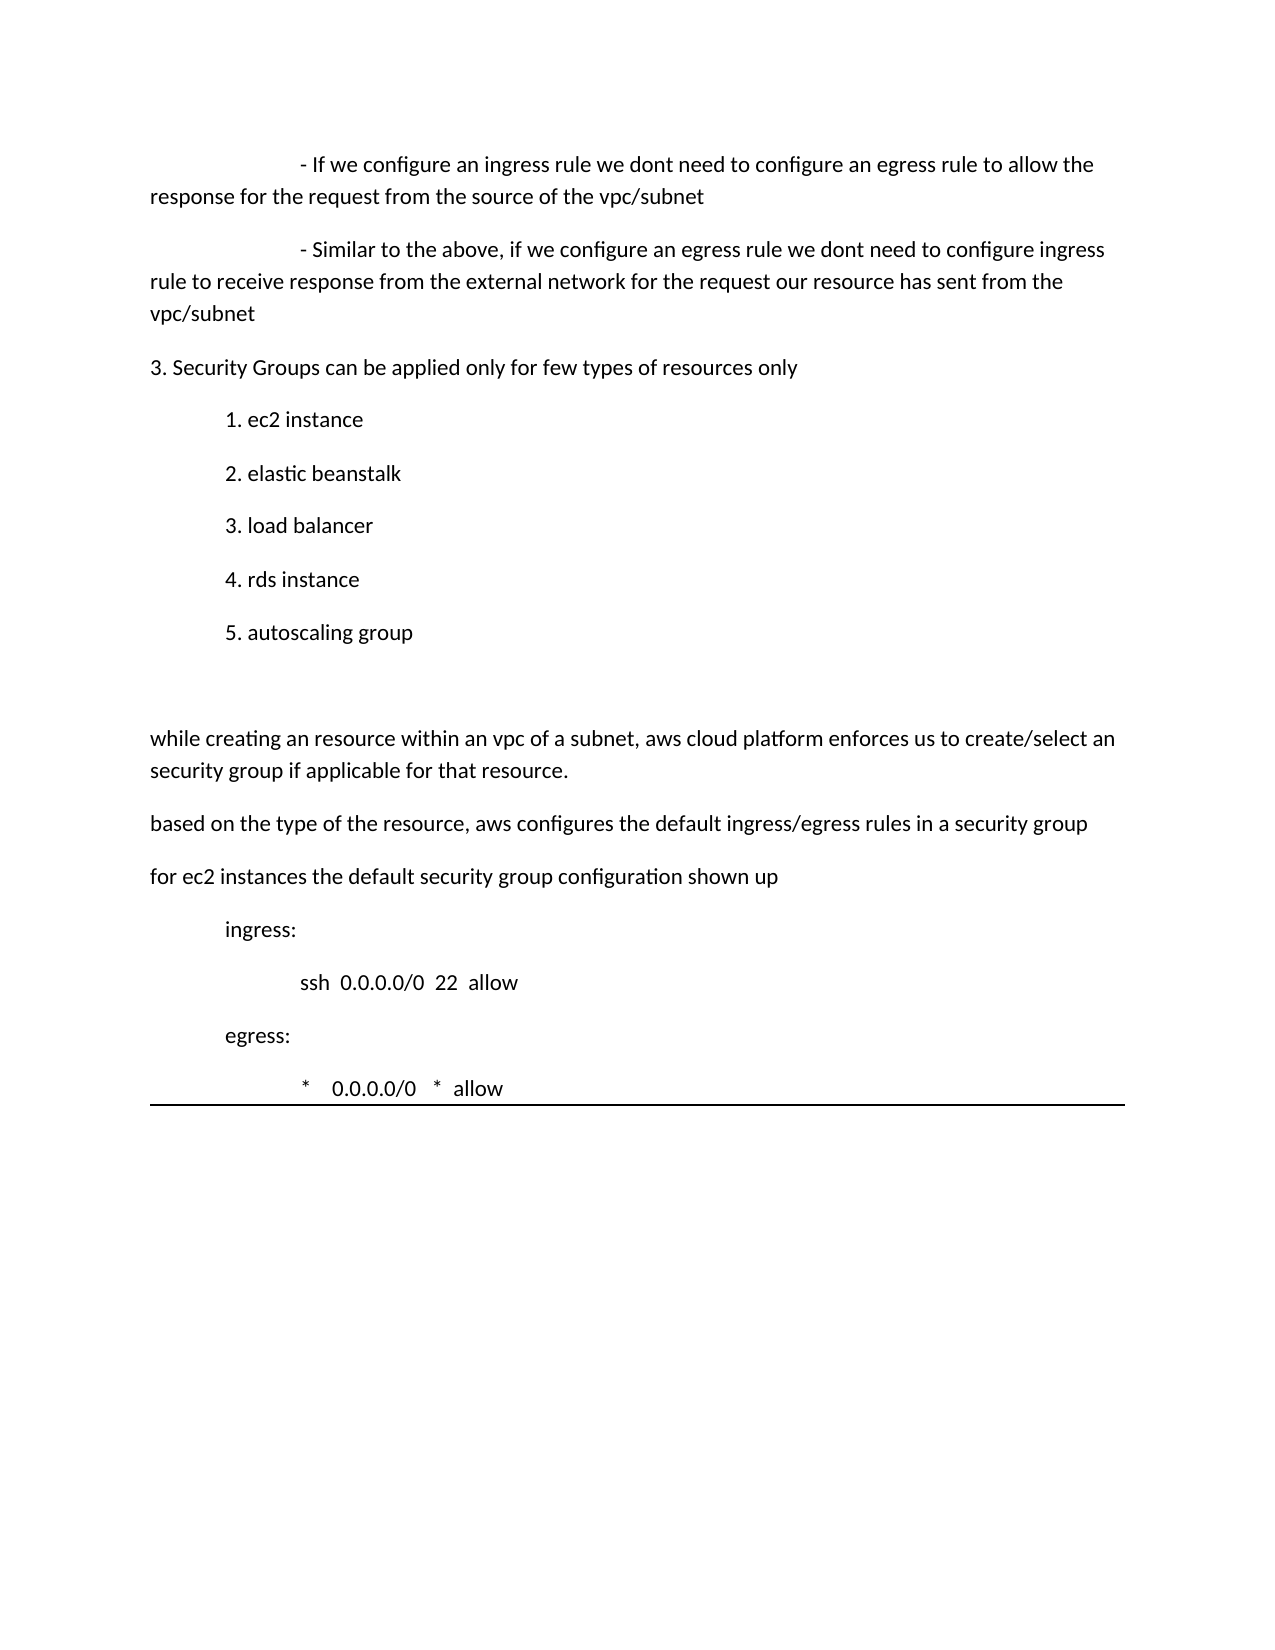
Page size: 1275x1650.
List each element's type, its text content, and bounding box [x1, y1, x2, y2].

text 3. Security Groups can be applied only for few types of resources only [150, 353, 1125, 381]
text based on the type of the resource, aws configures the default ingress/egress rules in a security group [150, 809, 1125, 837]
text * 0.0.0.0/0 * allow [150, 1074, 1125, 1104]
text 2. elastic beanstalk [150, 459, 1125, 487]
text ssh 0.0.0.0/0 22 allow [150, 968, 1125, 996]
text for ec2 instances the default security group configuration shown up [150, 862, 1125, 890]
text ingress: [150, 915, 1125, 943]
text egress: [150, 1021, 1125, 1049]
text 1. ec2 instance [150, 406, 1125, 434]
text while creating an resource within an vpc of a subnet, aws cloud platform enforces us to create/select an security group if applicable for that resource. [150, 724, 1125, 784]
text 5. autoscaling group [150, 618, 1125, 646]
text 3. load balancer [150, 512, 1125, 540]
text 4. rds instance [150, 565, 1125, 593]
text - If we configure an ingress rule we dont need to configure an egress rule to allow the response for the request from the source of the vpc/subnet [150, 150, 1125, 210]
text - Similar to the above, if we configure an egress rule we dont need to configure ingress rule to receive response from the external network for the request our resource has sent from the vpc/subnet [150, 235, 1125, 328]
